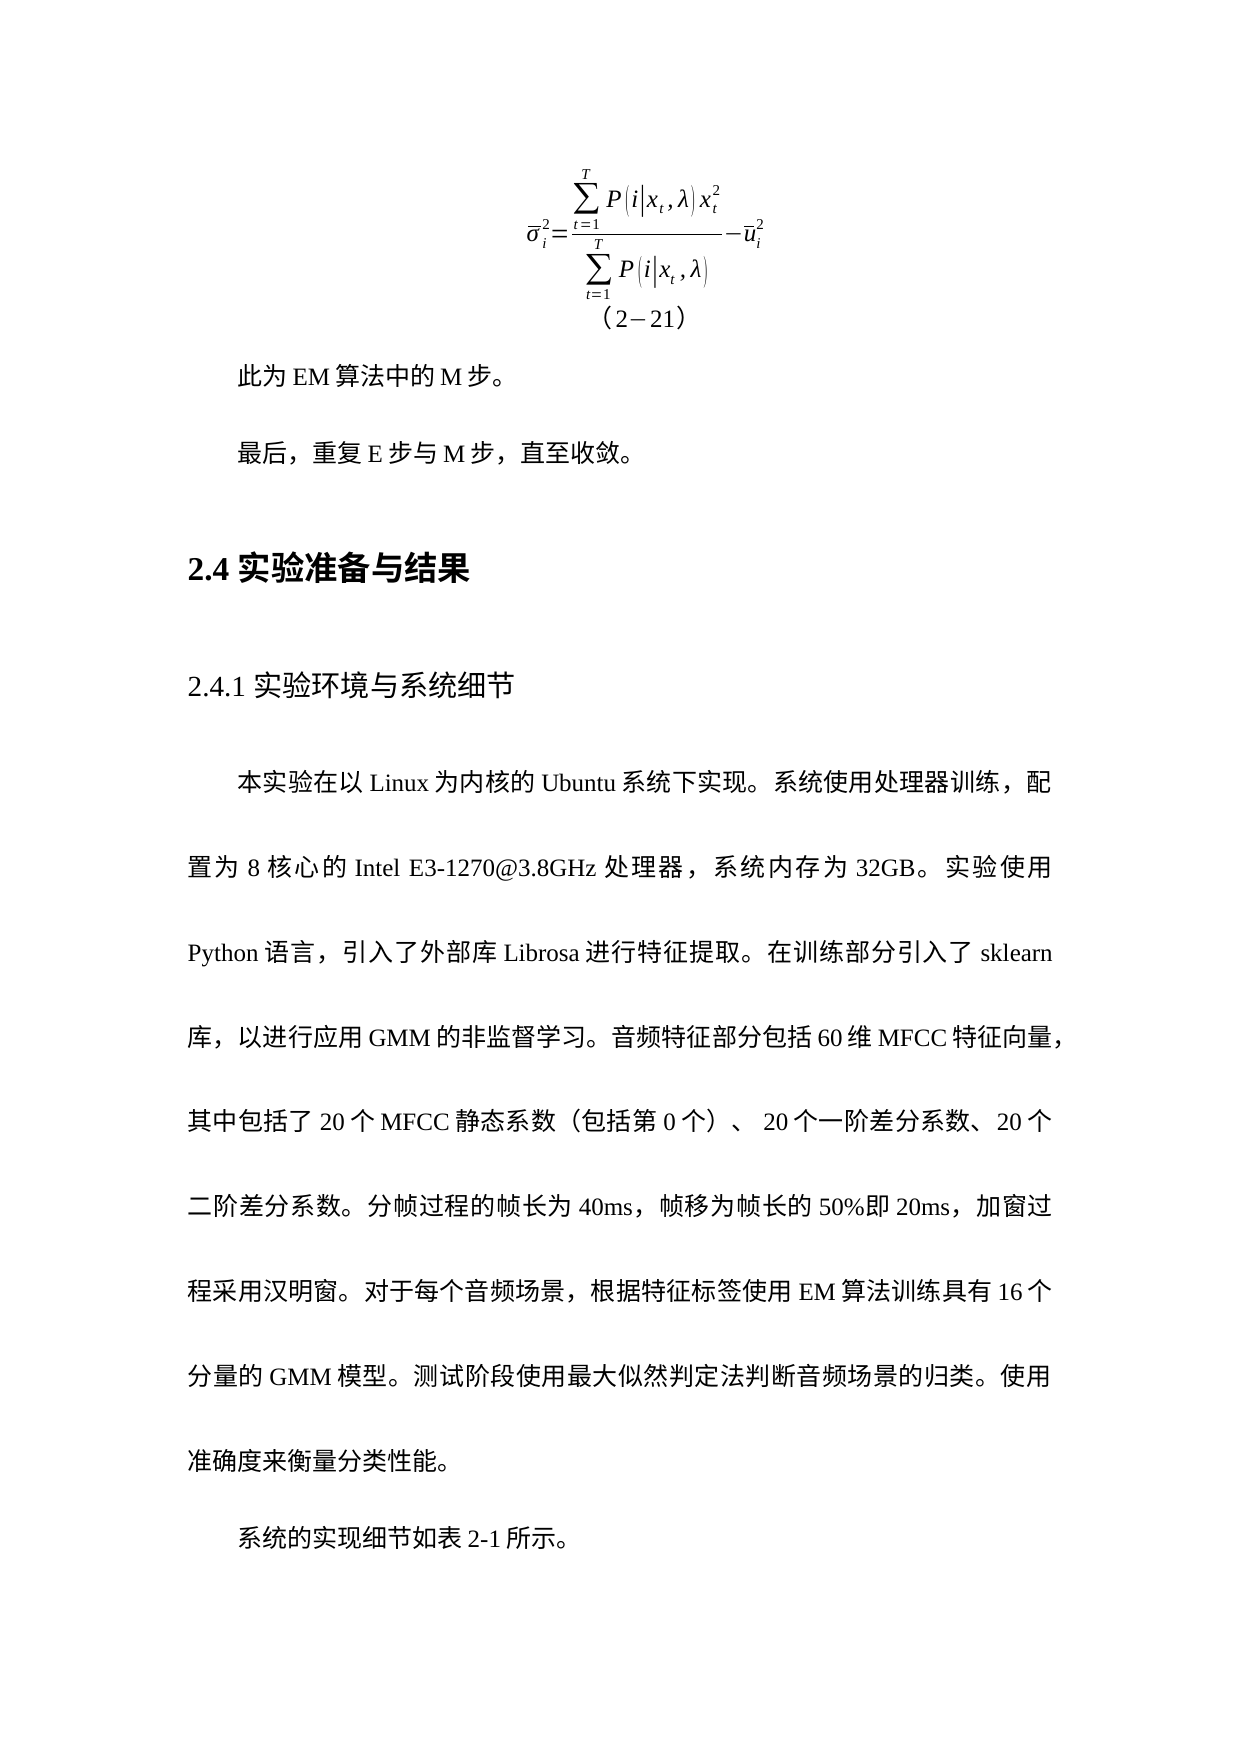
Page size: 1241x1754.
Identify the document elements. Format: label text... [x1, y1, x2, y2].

text 此为EM算法中的M步。 [187, 341, 1053, 409]
subtitle 2.4.1 实验环境与系统细节 [187, 649, 1053, 717]
text 最后，重复E步与M步，直至收敛。 [187, 418, 1053, 486]
subtitle 2.4 实验准备与结果 [187, 532, 1053, 600]
text 系统的实现细节如表2-1所示。 [187, 1503, 1053, 1571]
text 本实验在以Linux为内核的Ubuntu系统下实现。系统使用处理器训练，配置为8核心的Intel E3-1270@3.8GHz处理器，系统内存为32GB。实验使用Python语言，引入了外部库Librosa进行特征提取。在训练部分引入了sklearn库，以进行应用GMM的非监督学习。音频特征部分包括60维MFCC特征向量，其中包括了20个MFCC静态系数（包括第0个）、 20个一阶差分系数、20个二阶差分系数。分帧过程的帧长为40ms，帧移为帧长的50%即20ms，加窗过程采用汉明窗。对于每个音频场景，根据特征标签使用EM算法训练具有16个分量的GMM模型。测试阶段使用最大似然判定法判断音频场景的归类。使用准确度来衡量分类性能。 [187, 746, 1053, 1493]
